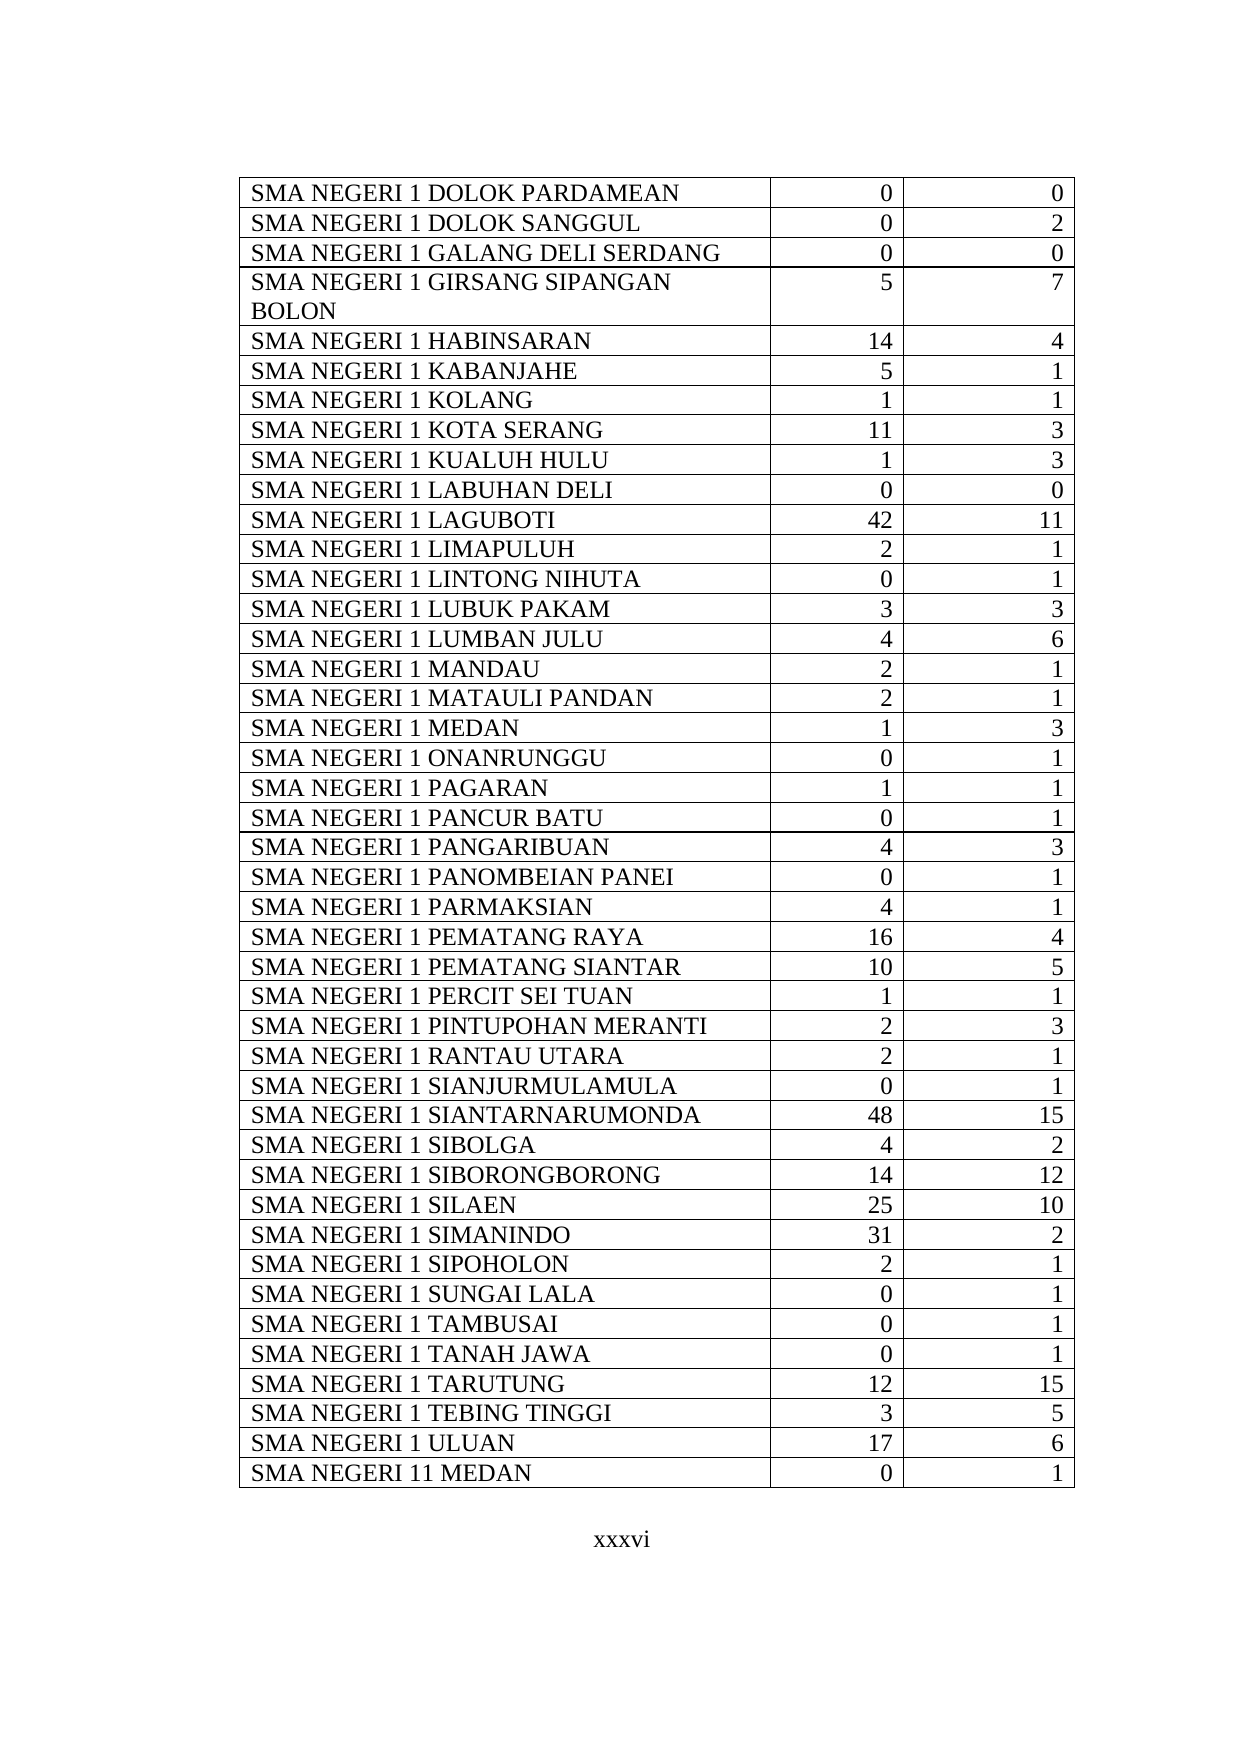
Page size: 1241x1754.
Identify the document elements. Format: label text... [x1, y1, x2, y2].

table_cell SMA NEGERI 1 PANGARIBUAN [240, 833, 770, 861]
table_cell 4 [771, 1130, 903, 1159]
table_cell 15 [904, 1101, 1074, 1129]
table_cell SMA NEGERI 1 LAGUBOTI [240, 505, 770, 533]
table_cell 4 [904, 326, 1074, 355]
table_cell 3 [771, 1399, 903, 1427]
table_cell 1 [904, 1279, 1074, 1308]
table_cell SMA NEGERI 1 TANAH JAWA [240, 1339, 770, 1368]
table_cell SMA NEGERI 1 MANDAU [240, 654, 770, 682]
table_cell 3 [904, 594, 1074, 623]
table_cell 0 [771, 238, 903, 266]
table_cell SMA NEGERI 1 SILAEN [240, 1190, 770, 1219]
table_cell SMA NEGERI 1 MATAULI PANDAN [240, 684, 770, 712]
table_cell SMA NEGERI 1 PANOMBEIAN PANEI [240, 862, 770, 891]
table_cell 0 [771, 208, 903, 237]
table_cell 12 [904, 1160, 1074, 1189]
table_cell SMA NEGERI 1 TAMBUSAI [240, 1309, 770, 1338]
table_cell SMA NEGERI 1 RANTAU UTARA [240, 1041, 770, 1070]
table_cell 0 [771, 1071, 903, 1099]
table_cell 2 [771, 654, 903, 682]
table_cell SMA NEGERI 1 LUBUK PAKAM [240, 594, 770, 623]
table_cell 3 [904, 713, 1074, 742]
table_cell 11 [904, 505, 1074, 533]
table_cell 2 [904, 208, 1074, 237]
table_cell SMA NEGERI 1 GALANG DELI SERDANG [240, 238, 770, 266]
table_cell 2 [904, 1220, 1074, 1248]
table_cell 1 [904, 1339, 1074, 1368]
table_cell 0 [904, 178, 1074, 207]
table_cell 0 [771, 1458, 903, 1487]
table_cell SMA NEGERI 1 SUNGAI LALA [240, 1279, 770, 1308]
table_cell 0 [771, 803, 903, 831]
table_cell 1 [771, 713, 903, 742]
table_cell 4 [904, 922, 1074, 951]
table_cell SMA NEGERI 1 GIRSANG SIPANGAN BOLON [240, 268, 770, 325]
table_cell 1 [904, 1071, 1074, 1099]
table_cell 0 [904, 238, 1074, 266]
table_cell 2 [771, 1011, 903, 1040]
table_cell SMA NEGERI 1 PAGARAN [240, 773, 770, 802]
table_cell 1 [904, 356, 1074, 384]
table_cell 15 [904, 1369, 1074, 1397]
table_cell SMA NEGERI 1 KOTA SERANG [240, 415, 770, 444]
table_cell 48 [771, 1101, 903, 1129]
table_cell SMA NEGERI 1 KABANJAHE [240, 356, 770, 384]
table_cell SMA NEGERI 1 TARUTUNG [240, 1369, 770, 1397]
table_cell 1 [904, 1309, 1074, 1338]
table_cell 4 [771, 892, 903, 921]
table_cell 2 [771, 1041, 903, 1070]
table_cell 0 [771, 475, 903, 504]
table_cell 1 [904, 684, 1074, 712]
table_cell 42 [771, 505, 903, 533]
table_cell 5 [904, 1399, 1074, 1427]
table_cell 0 [771, 1309, 903, 1338]
table_cell 1 [904, 1458, 1074, 1487]
table_cell 1 [771, 773, 903, 802]
table_cell 31 [771, 1220, 903, 1248]
table_cell 0 [771, 564, 903, 593]
table_cell 1 [904, 1250, 1074, 1278]
table_cell 4 [771, 624, 903, 653]
table_cell SMA NEGERI 1 KOLANG [240, 386, 770, 414]
table_cell 7 [904, 268, 1074, 325]
table_cell 1 [904, 803, 1074, 831]
table_cell SMA NEGERI 1 PARMAKSIAN [240, 892, 770, 921]
table_cell 0 [771, 862, 903, 891]
table_cell 2 [771, 684, 903, 712]
table_cell SMA NEGERI 1 SIPOHOLON [240, 1250, 770, 1278]
table_cell 11 [771, 415, 903, 444]
table_cell 5 [771, 356, 903, 384]
table_cell SMA NEGERI 1 SIBORONGBORONG [240, 1160, 770, 1189]
table_cell SMA NEGERI 1 PANCUR BATU [240, 803, 770, 831]
table_cell 0 [771, 1279, 903, 1308]
table_cell 1 [904, 981, 1074, 1010]
table_cell 1 [904, 1041, 1074, 1070]
table_cell SMA NEGERI 1 LUMBAN JULU [240, 624, 770, 653]
table_cell 1 [904, 535, 1074, 563]
table_cell 3 [904, 445, 1074, 474]
table_cell 0 [771, 743, 903, 772]
table_cell 1 [771, 445, 903, 474]
table_cell 10 [904, 1190, 1074, 1219]
table_cell 5 [904, 952, 1074, 980]
table_cell 1 [904, 386, 1074, 414]
table_cell SMA NEGERI 1 KUALUH HULU [240, 445, 770, 474]
table_cell SMA NEGERI 1 PERCIT SEI TUAN [240, 981, 770, 1010]
table_cell 0 [904, 475, 1074, 504]
table_cell SMA NEGERI 1 DOLOK SANGGUL [240, 208, 770, 237]
table_cell 10 [771, 952, 903, 980]
table_cell 1 [904, 892, 1074, 921]
table_cell 16 [771, 922, 903, 951]
table_cell SMA NEGERI 1 SIBOLGA [240, 1130, 770, 1159]
table_cell 3 [904, 833, 1074, 861]
table_cell 12 [771, 1369, 903, 1397]
table_cell SMA NEGERI 1 LABUHAN DELI [240, 475, 770, 504]
table_cell 1 [904, 773, 1074, 802]
table_cell SMA NEGERI 1 TEBING TINGGI [240, 1399, 770, 1427]
table_cell 0 [771, 178, 903, 207]
table_cell SMA NEGERI 1 ONANRUNGGU [240, 743, 770, 772]
table_cell SMA NEGERI 1 LINTONG NIHUTA [240, 564, 770, 593]
table_cell 4 [771, 833, 903, 861]
table_cell SMA NEGERI 11 MEDAN [240, 1458, 770, 1487]
table_cell 14 [771, 1160, 903, 1189]
table_cell 1 [771, 386, 903, 414]
table_cell 2 [904, 1130, 1074, 1159]
table_cell SMA NEGERI 1 SIANTARNARUMONDA [240, 1101, 770, 1129]
table_cell 6 [904, 1428, 1074, 1457]
table_cell SMA NEGERI 1 SIMANINDO [240, 1220, 770, 1248]
table_cell 6 [904, 624, 1074, 653]
table_cell 0 [771, 1339, 903, 1368]
table_cell 5 [771, 268, 903, 325]
table_cell 2 [771, 1250, 903, 1278]
table_cell SMA NEGERI 1 PEMATANG RAYA [240, 922, 770, 951]
table_cell 1 [904, 862, 1074, 891]
table_cell 17 [771, 1428, 903, 1457]
table_cell SMA NEGERI 1 HABINSARAN [240, 326, 770, 355]
table_cell SMA NEGERI 1 DOLOK PARDAMEAN [240, 178, 770, 207]
table_cell 3 [904, 1011, 1074, 1040]
table_cell 1 [904, 654, 1074, 682]
table_cell 2 [771, 535, 903, 563]
table_cell SMA NEGERI 1 ULUAN [240, 1428, 770, 1457]
table_cell 1 [904, 564, 1074, 593]
table_cell SMA NEGERI 1 PINTUPOHAN MERANTI [240, 1011, 770, 1040]
table_cell 25 [771, 1190, 903, 1219]
table_cell 3 [771, 594, 903, 623]
table_cell 3 [904, 415, 1074, 444]
table_cell 1 [904, 743, 1074, 772]
table_cell SMA NEGERI 1 MEDAN [240, 713, 770, 742]
table_cell SMA NEGERI 1 SIANJURMULAMULA [240, 1071, 770, 1099]
table_cell SMA NEGERI 1 LIMAPULUH [240, 535, 770, 563]
table_cell 1 [771, 981, 903, 1010]
table_cell 14 [771, 326, 903, 355]
table_cell SMA NEGERI 1 PEMATANG SIANTAR [240, 952, 770, 980]
